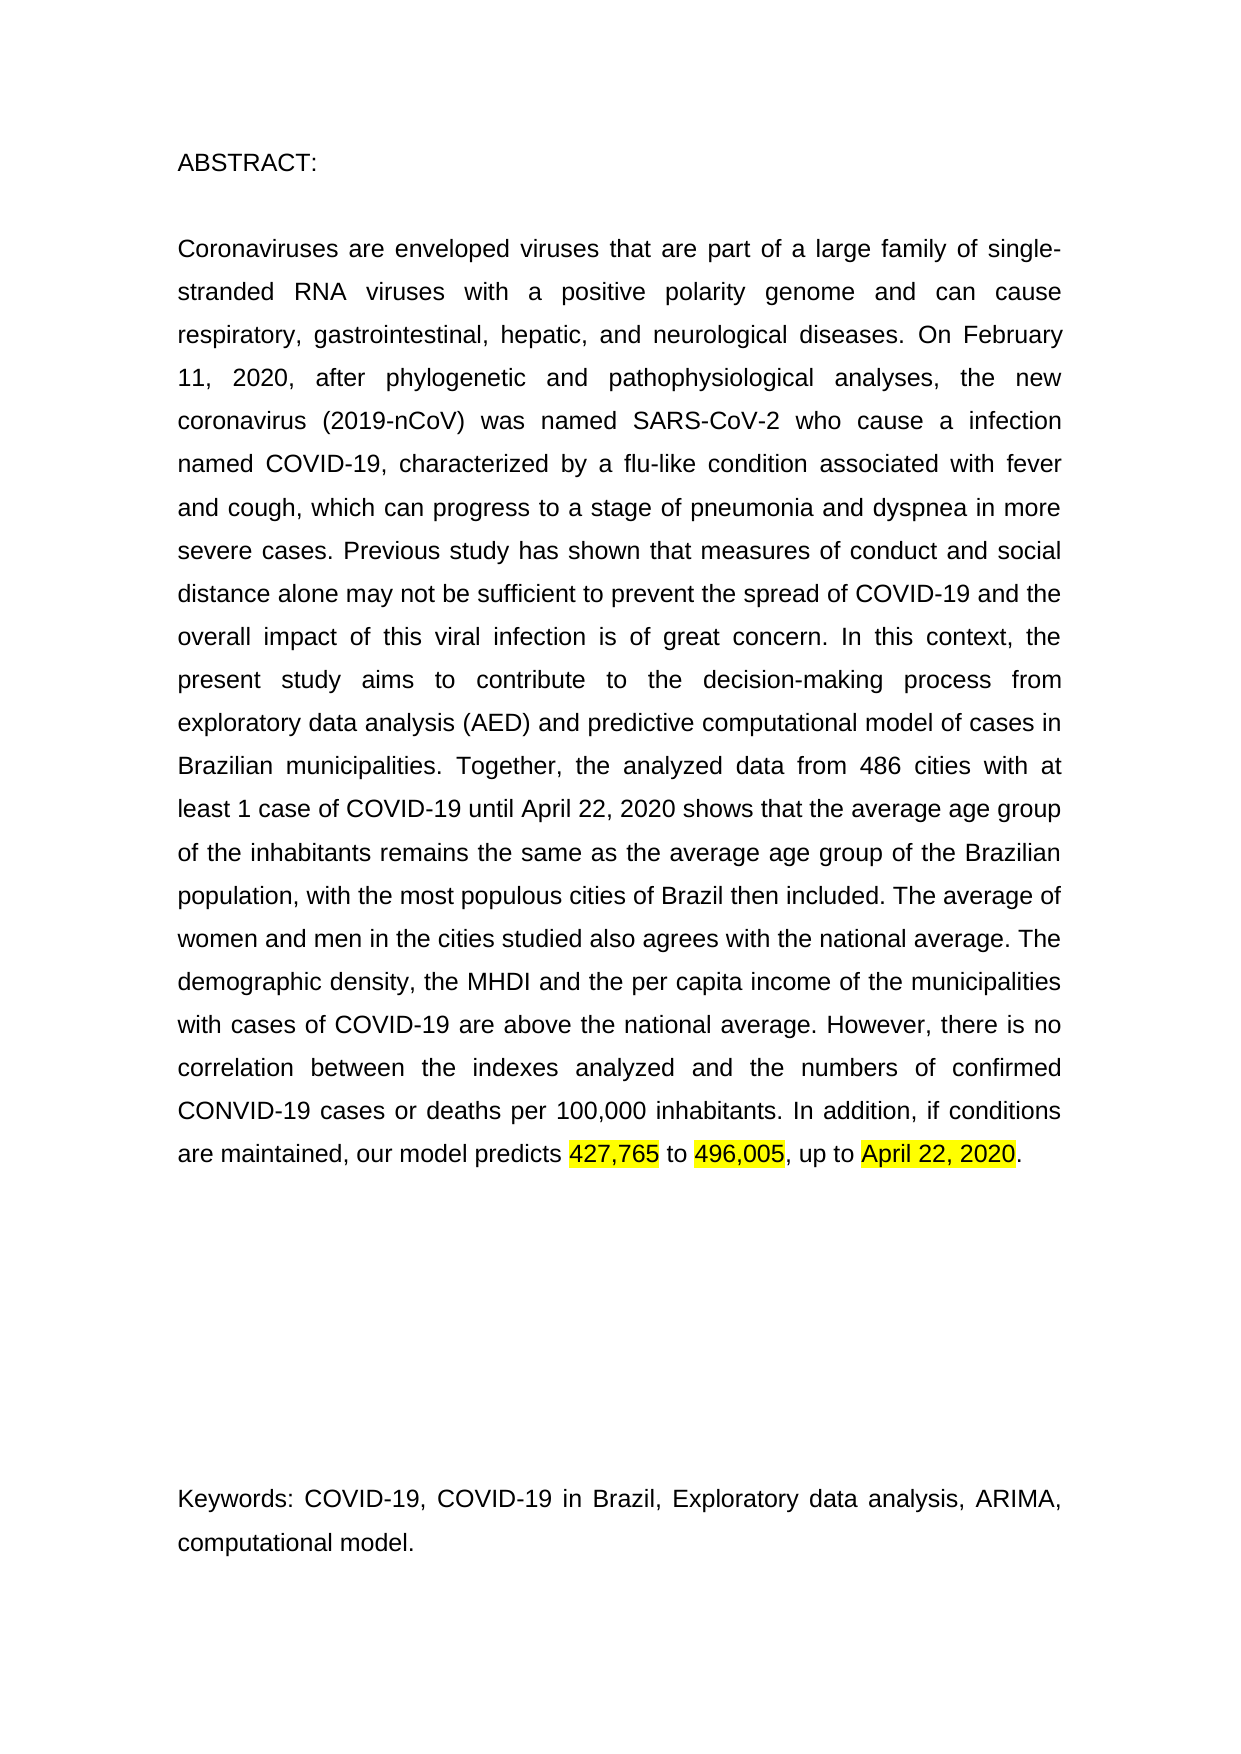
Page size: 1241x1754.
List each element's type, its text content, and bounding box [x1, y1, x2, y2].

text ABSTRACT: [177, 148, 1063, 176]
text Coronaviruses are enveloped viruses that are part of a large family of single-stranded RNA viruses with a positive polarity genome and can cause respiratory, gastrointestinal, hepatic, and neurological diseases. On February 11, 2020, after phylogenetic and pathophysiological analyses, the new coronavirus (2019-nCoV) was named SARS-CoV-2 who cause a infection named COVID-19, characterized by a flu-like condition associated with fever and cough, which can progress to a stage of pneumonia and dyspnea in more severe cases. Previous study has shown that measures of conduct and social distance alone may not be sufficient to prevent the spread of COVID-19 and the overall impact of this viral infection is of great concern. In this context, the present study aims to contribute to the decision-making process from exploratory data analysis (AED) and predictive computational model of cases in Brazilian municipalities. Together, the analyzed data from 486 cities with at least 1 case of COVID-19 until April 22, 2020 shows that the average age group of the inhabitants remains the same as the average age group of the Brazilian population, with the most populous cities of Brazil then included. The average of women and men in the cities studied also agrees with the national average. The demographic density, the MHDI and the per capita income of the municipalities with cases of COVID-19 are above the national average. However, there is no correlation between the indexes analyzed and the numbers of confirmed CONVID-19 cases or deaths per 100,000 inhabitants. In addition, if conditions are maintained, our model predicts 427,765 to 496,005, up to April 22, 2020. [177, 234, 1063, 1168]
text Keywords: COVID-19, COVID-19 in Brazil, Exploratory data analysis, ARIMA, computational model. [177, 1484, 1063, 1556]
